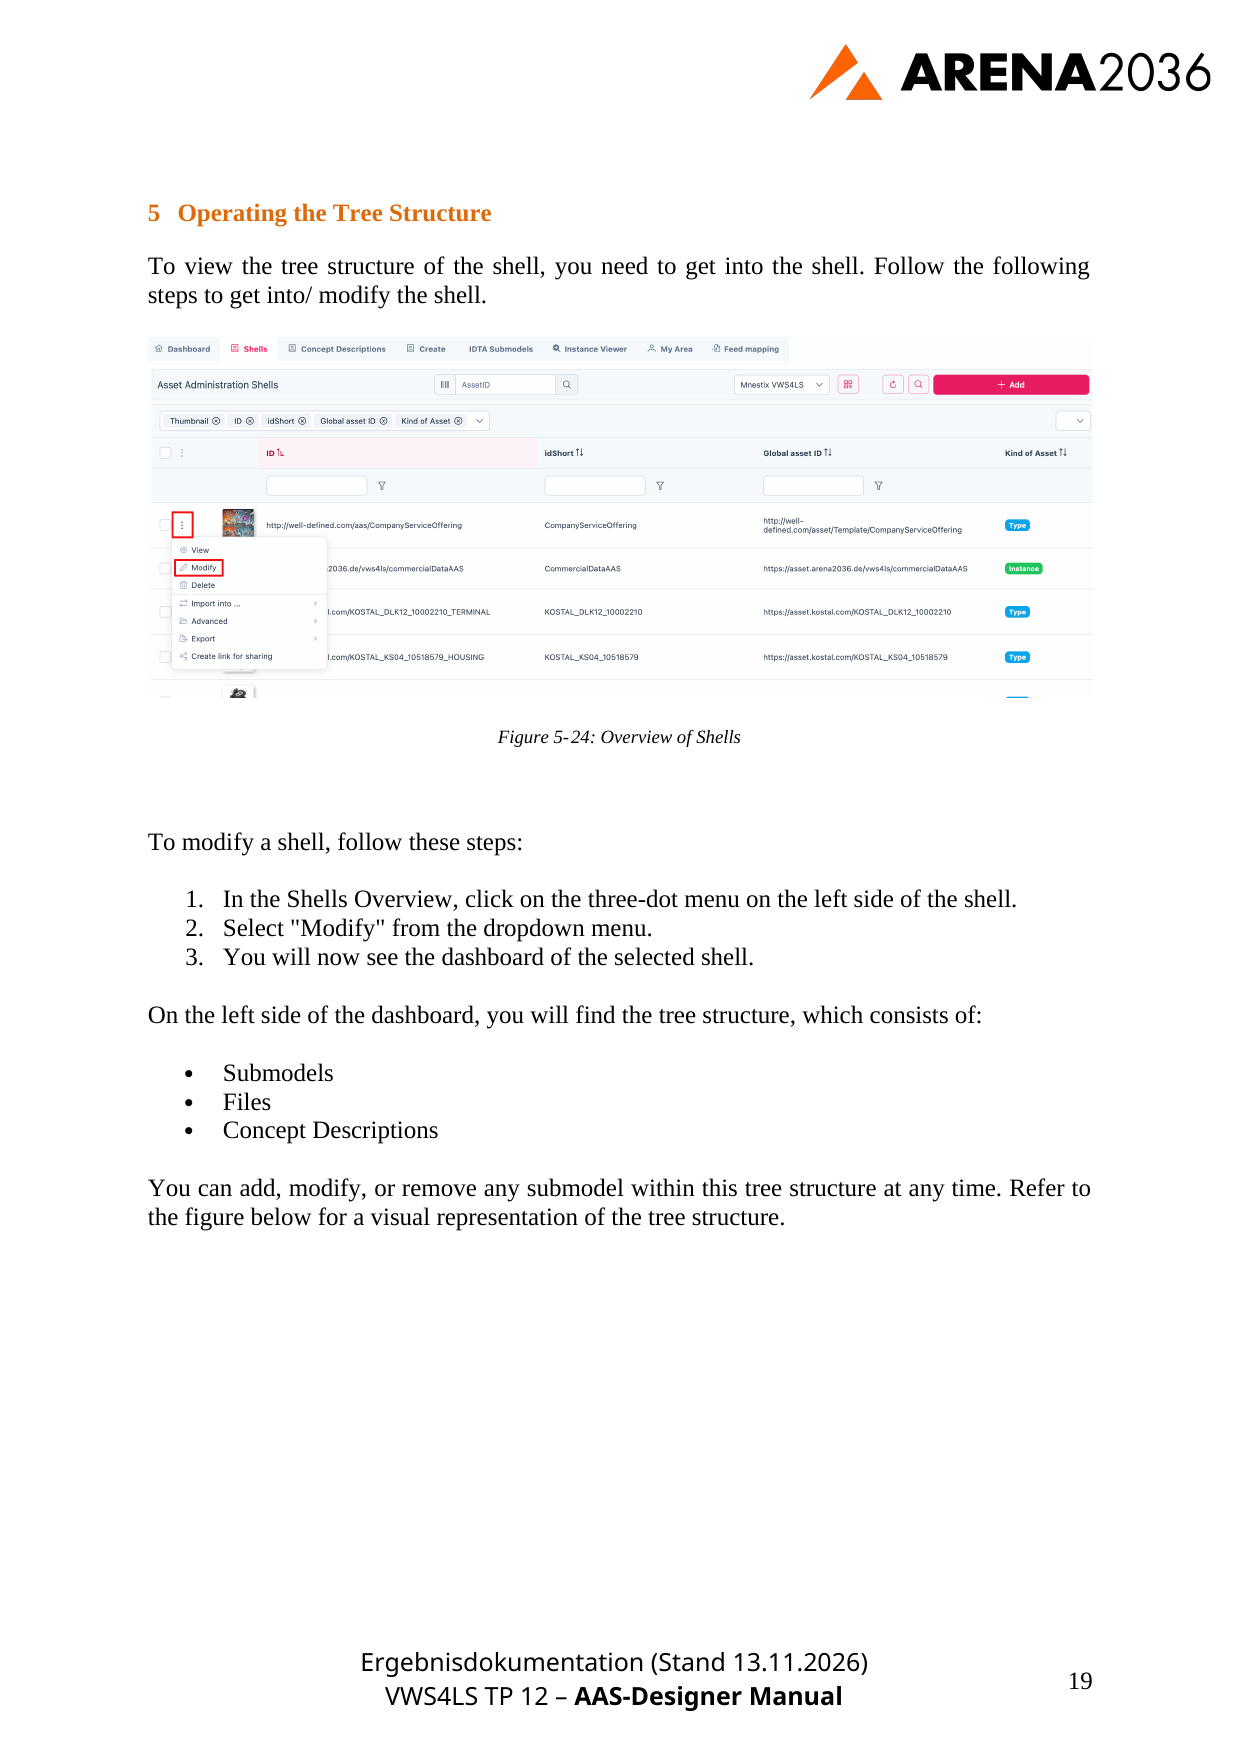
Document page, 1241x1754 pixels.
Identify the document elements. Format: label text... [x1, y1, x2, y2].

list In the Shells Overview, click on the three-dot menu on the left side of the shell. [185, 884, 1092, 913]
text To view the tree structure of the shell, you need to get into the shell. Follow the following steps to get into/ modify the shell. [148, 251, 1092, 309]
list Submodels [185, 1058, 1092, 1087]
list Concept Descriptions [185, 1115, 1092, 1144]
list Select "Modify" from the dropdown menu. [185, 913, 1092, 942]
list Files [185, 1087, 1092, 1115]
picture [809, 44, 1211, 100]
text On the left side of the dashboard, you will find the tree structure, which consists of: [148, 1000, 1092, 1029]
text You can add, modify, or remove any submodel within this tree structure at any time. Refer to the figure below for a visual representation of the tree structure. [148, 1173, 1092, 1231]
picture [147, 337, 1093, 698]
text To modify a shell, follow these steps: [148, 827, 1092, 855]
list You will now see the dashboard of the selected shell. [185, 942, 1092, 971]
subtitle Operating the Tree Structure [148, 198, 1092, 226]
